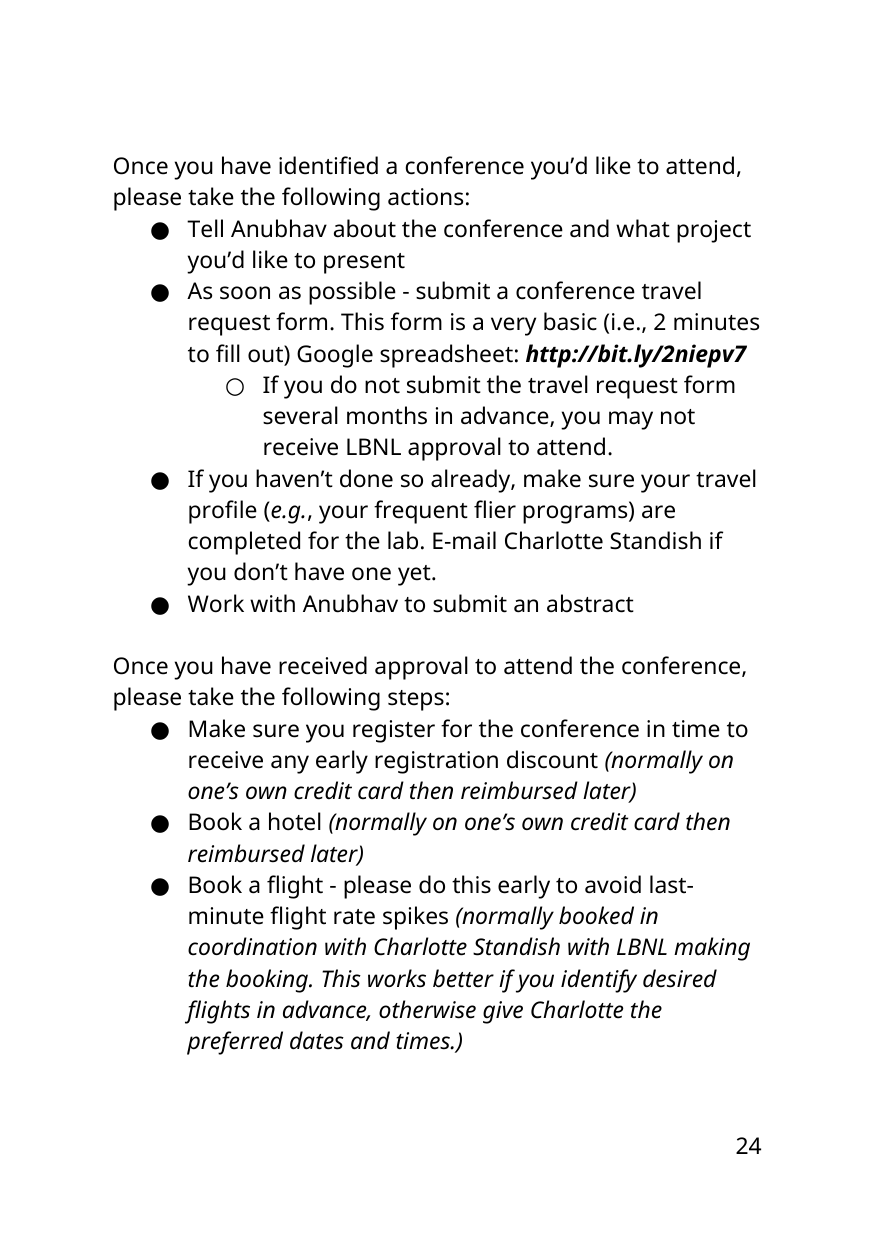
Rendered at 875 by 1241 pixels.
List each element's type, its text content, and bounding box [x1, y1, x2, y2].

list If you haven’t done so already, make sure your travel profile (e.g., your frequent flier programs) are completed for the lab. E-mail Charlotte Standish if you don’t have one yet. [150, 462, 762, 587]
list Make sure you register for the conference in time to receive any early registration discount (normally on one’s own credit card then reimbursed later) [150, 712, 762, 806]
list Book a flight - please do this early to avoid last-minute flight rate spikes (normally booked in coordination with Charlotte Standish with LBNL making the booking. This works better if you identify desired flights in advance, otherwise give Charlotte the preferred dates and times.) [150, 869, 762, 1056]
text Once you have received approval to attend the conference, please take the following steps: [112, 650, 762, 712]
list As soon as possible - submit a conference travel request form. This form is a very basic (i.e., 2 minutes to fill out) Google spreadsheet: http://bit.ly/2niepv7 [150, 275, 762, 369]
text Once you have identified a conference you’d like to attend, please take the following actions: [112, 150, 762, 212]
list If you do not submit the travel request form several months in advance, you may not receive LBNL approval to attend. [225, 369, 762, 462]
list Book a hotel (normally on one’s own credit card then reimbursed later) [150, 806, 762, 869]
list Work with Anubhav to submit an abstract [150, 587, 762, 619]
list Tell Anubhav about the conference and what project you’d like to present [150, 212, 762, 275]
